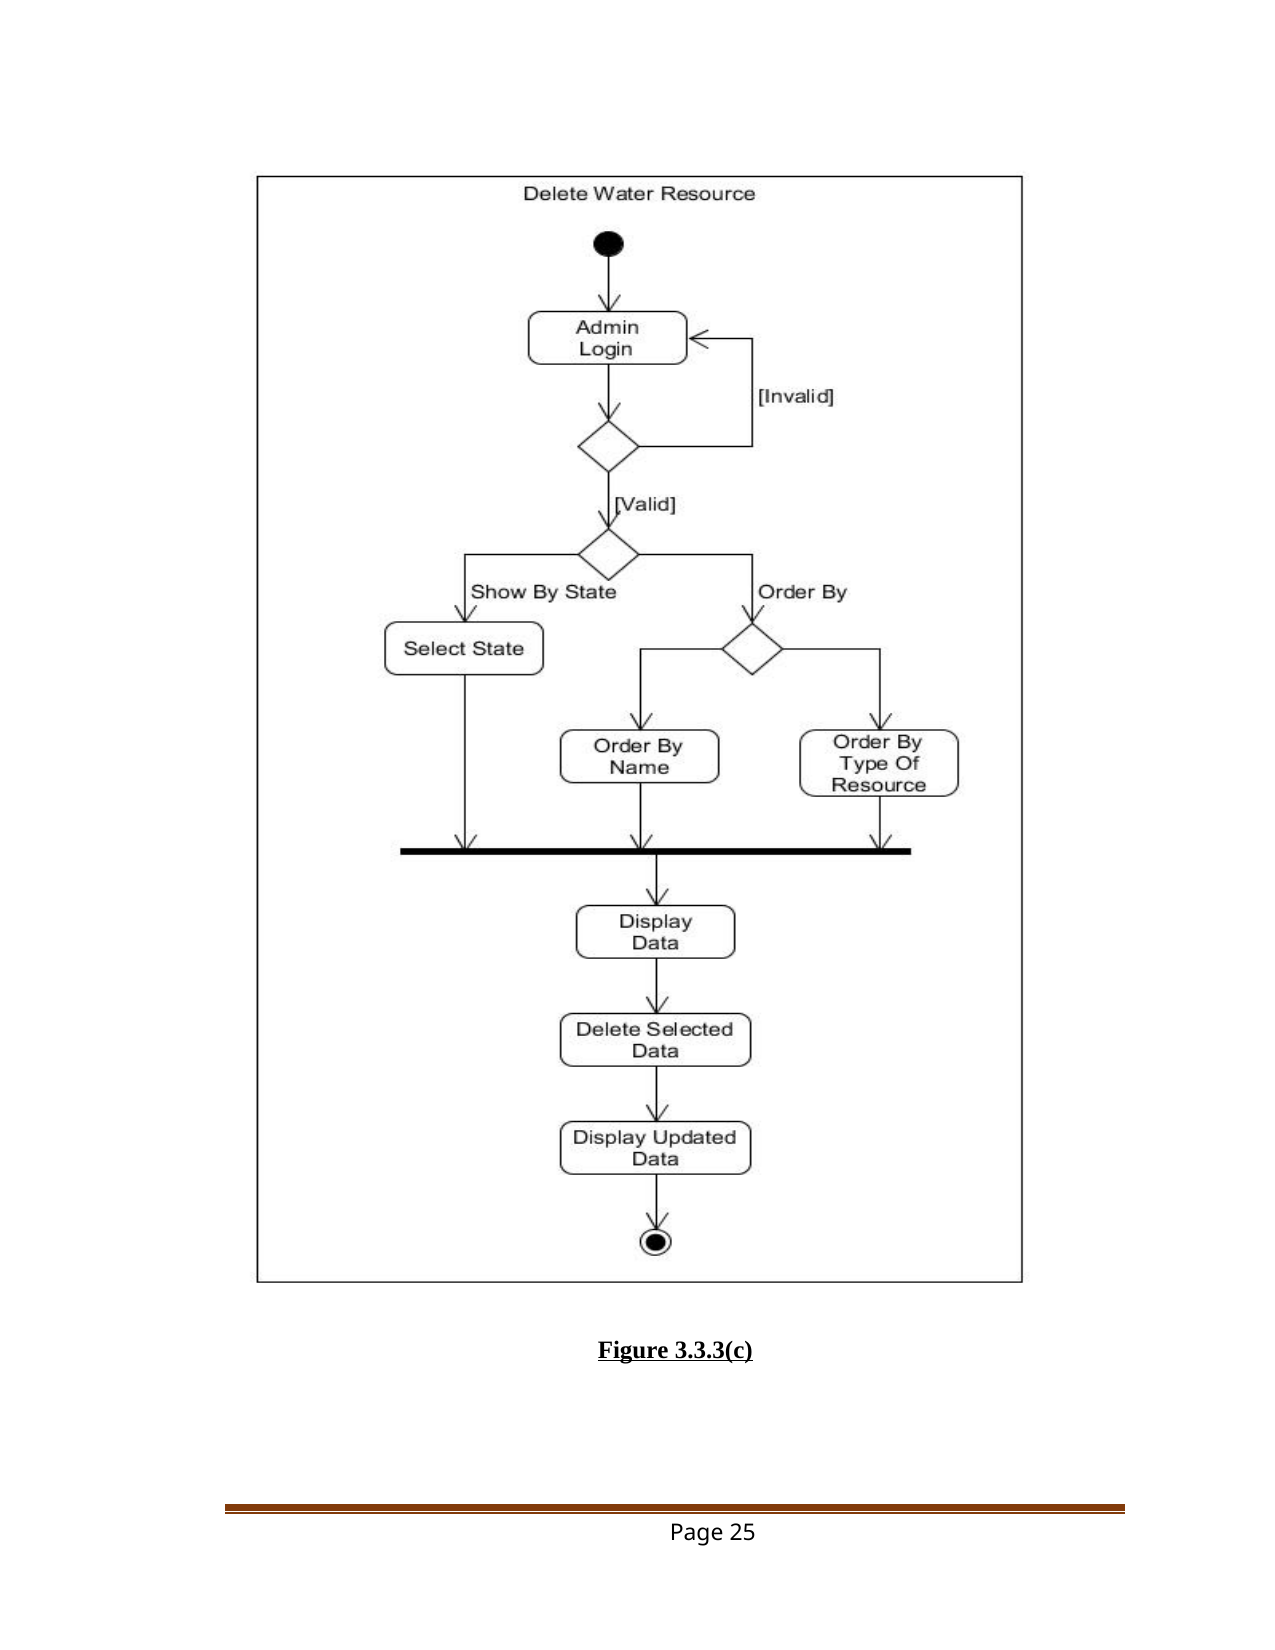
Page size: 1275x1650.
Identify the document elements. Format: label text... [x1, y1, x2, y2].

picture [225, 150, 1055, 1310]
text Figure 3.3.3(c) [225, 1335, 1125, 1363]
